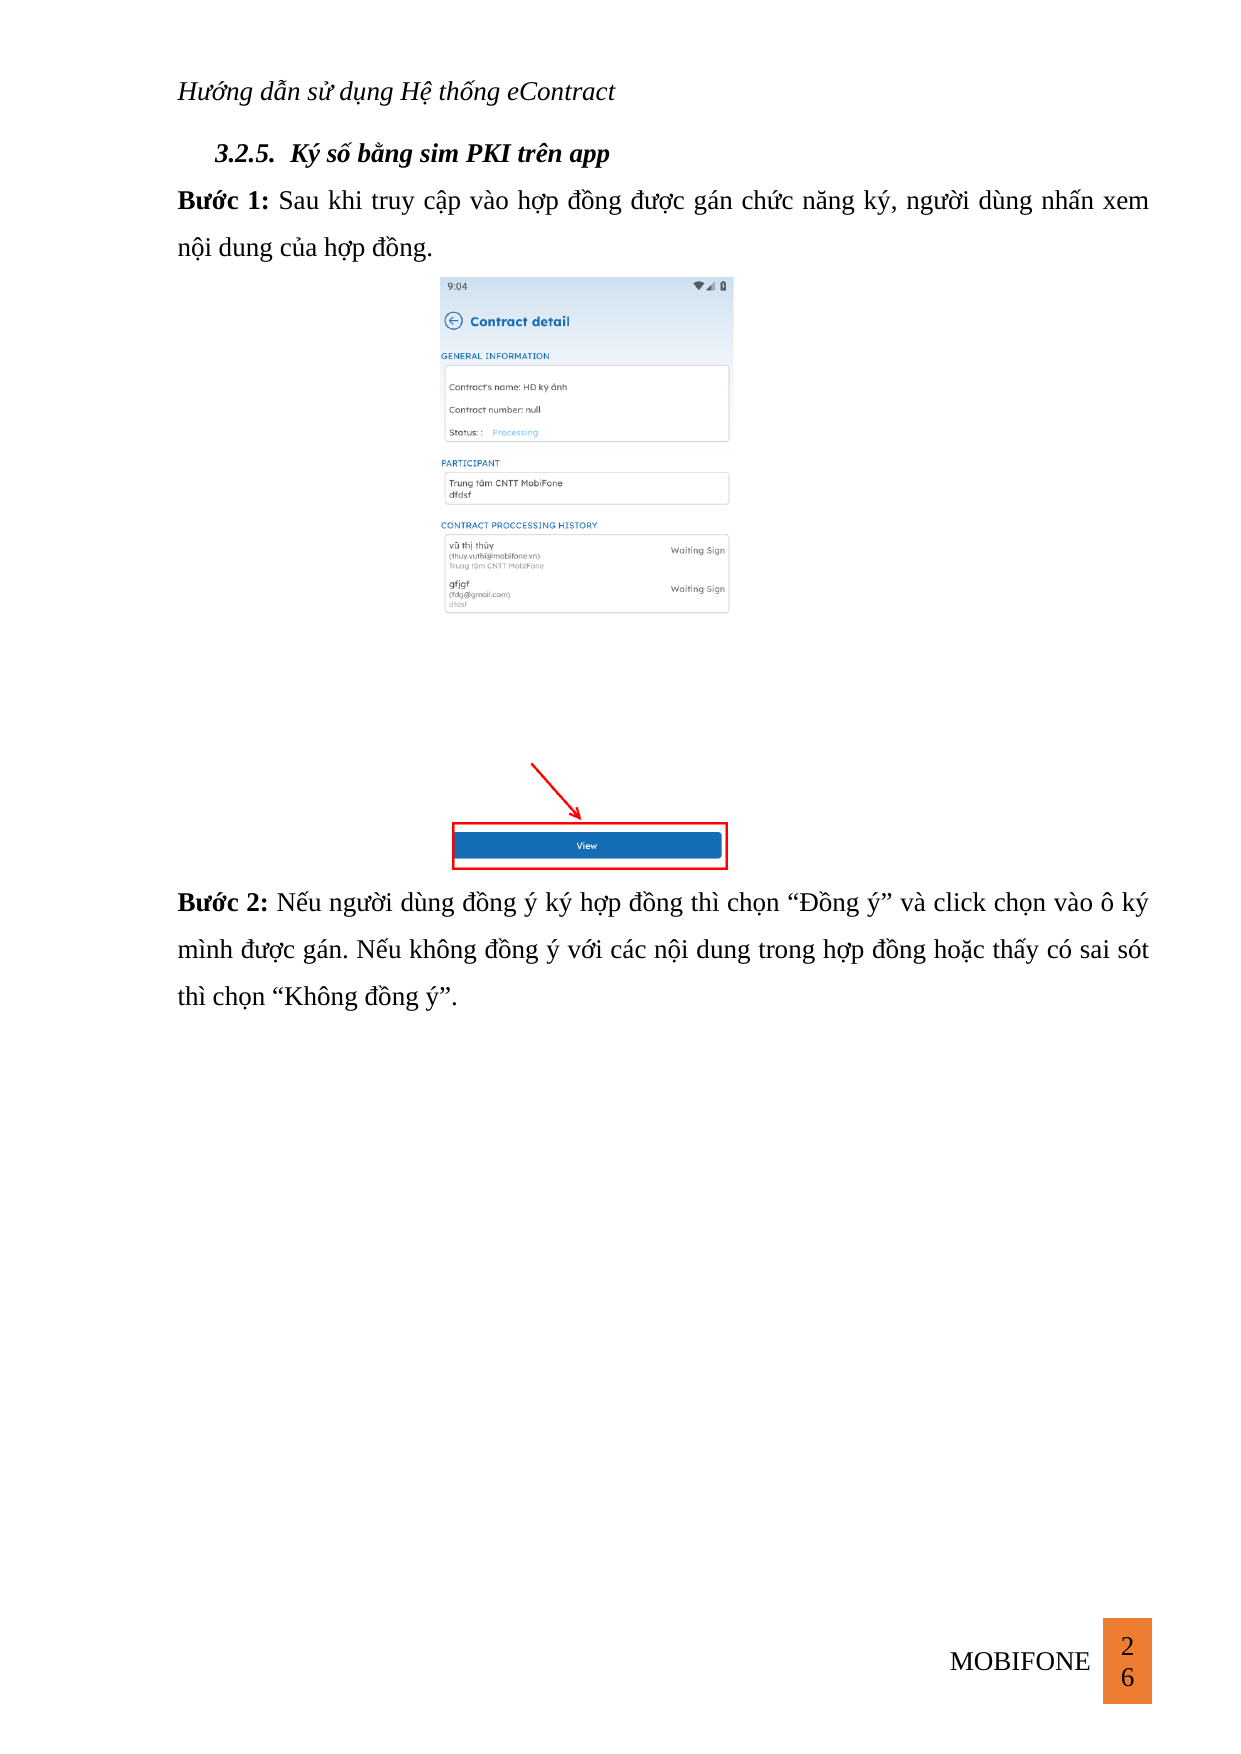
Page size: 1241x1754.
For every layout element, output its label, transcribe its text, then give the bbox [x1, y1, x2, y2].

subtitle Ký số bằng sim PKI trên app [215, 137, 1152, 168]
picture [439, 277, 734, 871]
text Bước 2: Nếu người dùng đồng ý ký hợp đồng thì chọn “Đồng ý” và click chọn vào ô ký mình được gán. Nếu không đồng ý với các nội dung trong hợp đồng hoặc thấy có sai sót thì chọn “Không đồng ý”. [177, 887, 1152, 1011]
text Bước 1: Sau khi truy cập vào hợp đồng được gán chức năng ký, người dùng nhấn xem nội dung của hợp đồng. [177, 184, 1152, 262]
